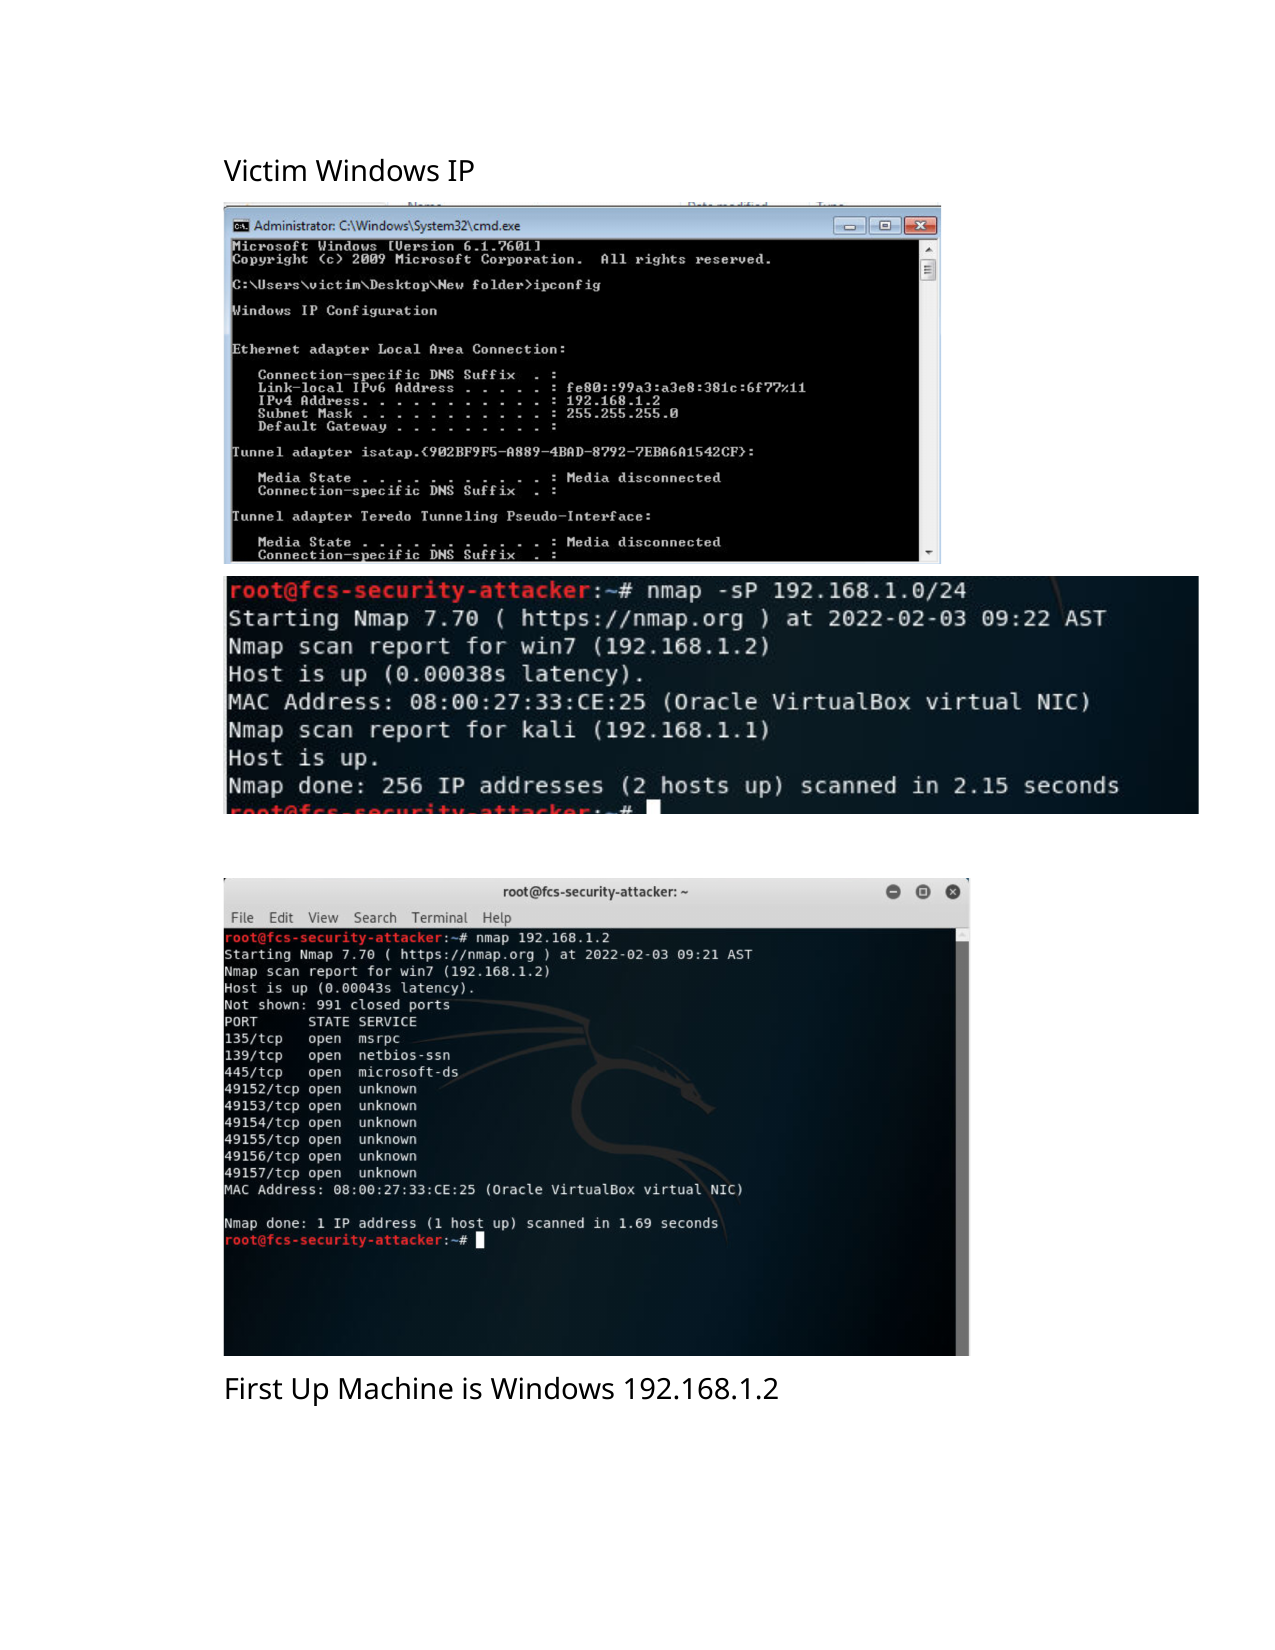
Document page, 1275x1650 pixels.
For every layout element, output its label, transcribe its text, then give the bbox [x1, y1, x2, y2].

picture [223, 202, 942, 564]
text Victim Windows IP [150, 150, 1125, 190]
picture [223, 878, 971, 1356]
text First Up Machine is Windows 192.168.1.2 [150, 1368, 1125, 1408]
picture [223, 576, 1199, 814]
